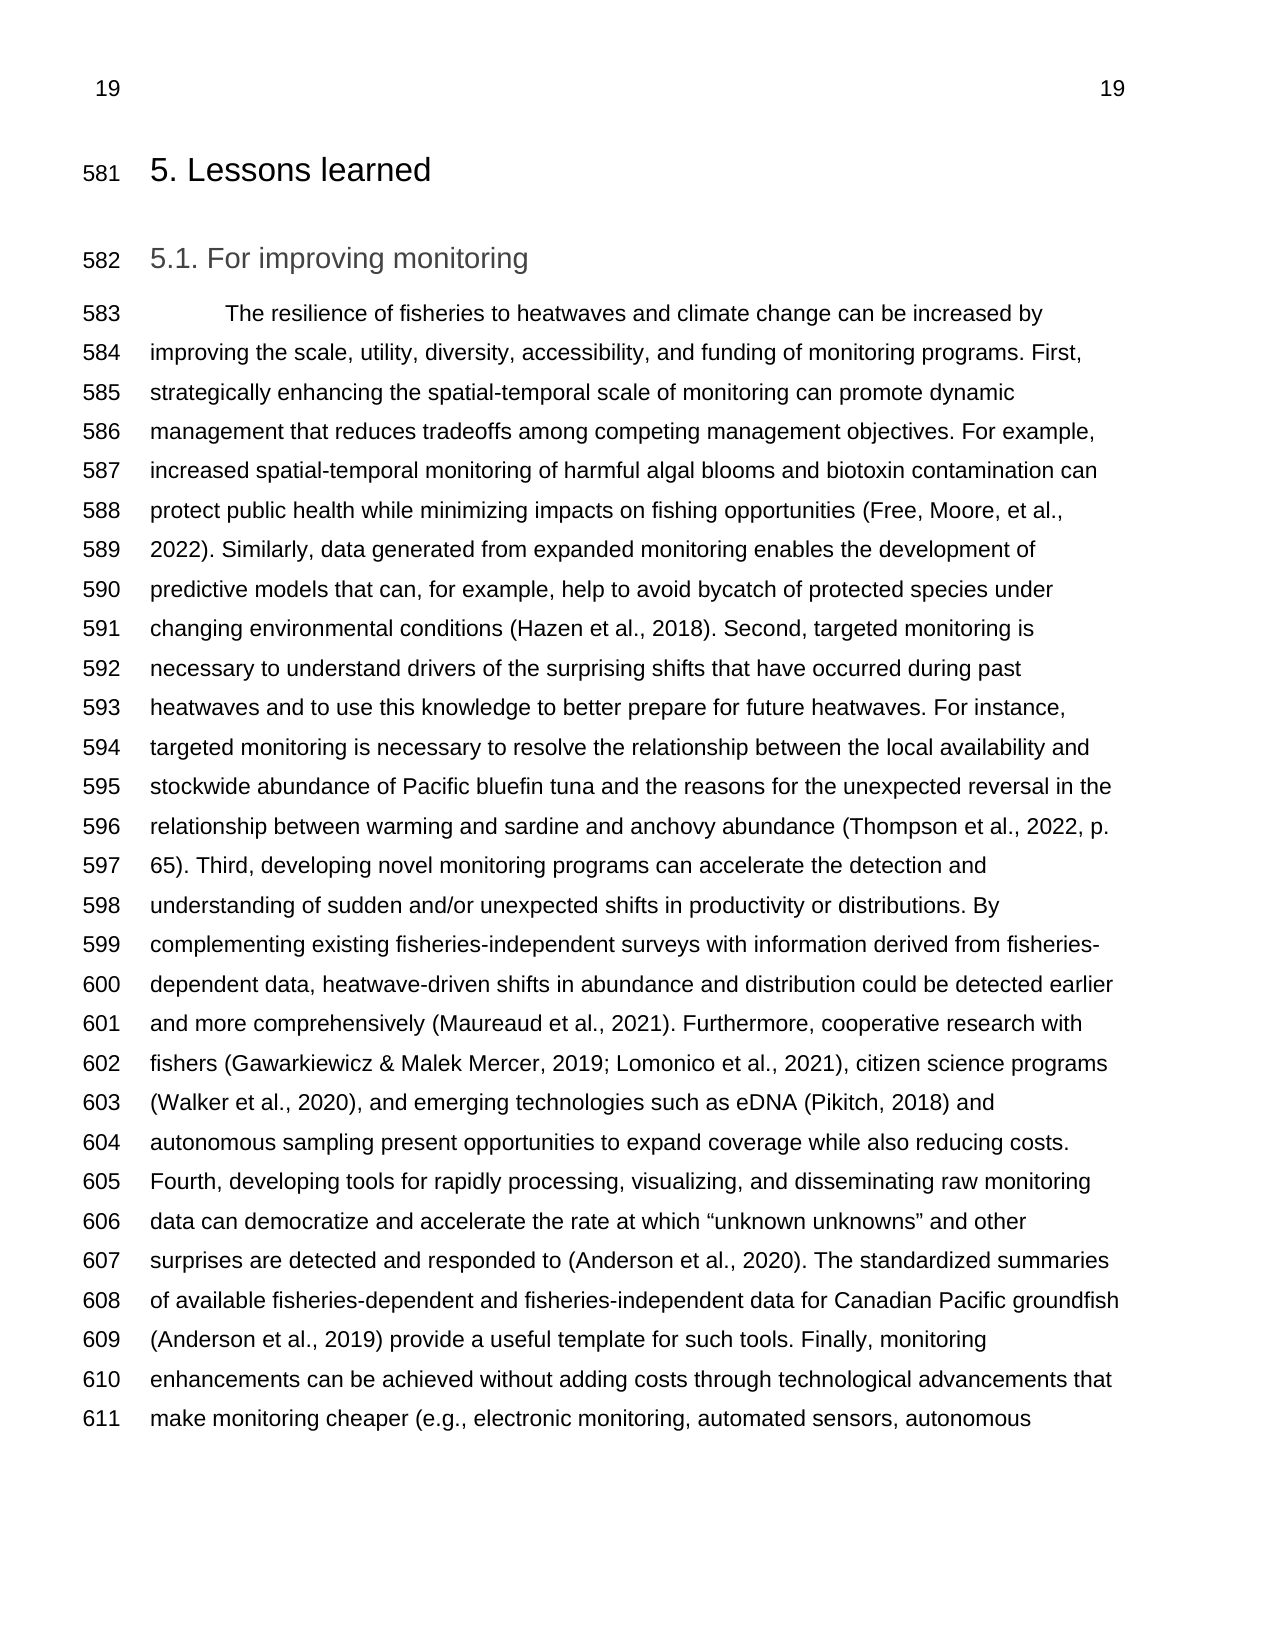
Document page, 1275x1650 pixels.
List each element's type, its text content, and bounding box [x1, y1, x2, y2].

subtitle 5.1. For improving monitoring [150, 241, 1125, 274]
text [150, 299, 1125, 1431]
subtitle 5. Lessons learned [150, 150, 1125, 188]
